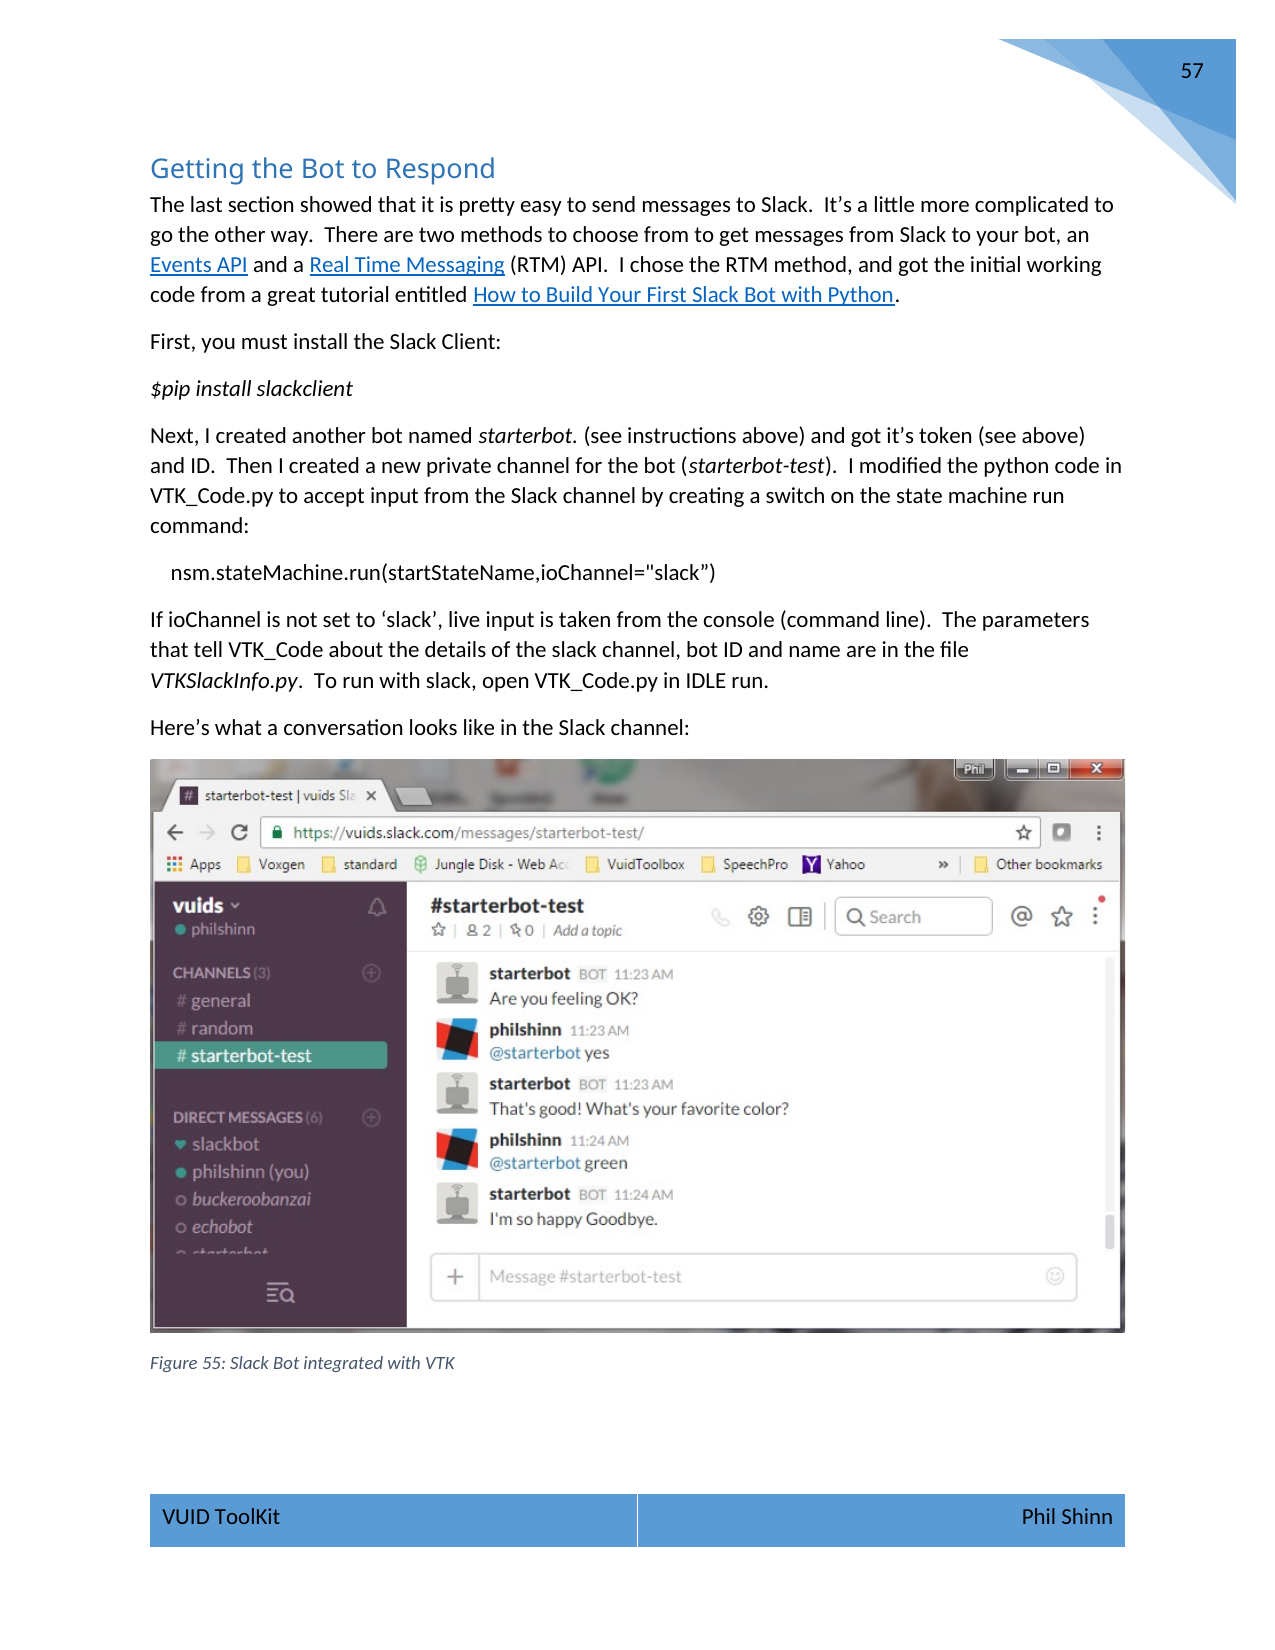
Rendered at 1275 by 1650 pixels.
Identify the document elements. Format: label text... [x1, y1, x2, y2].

picture [150, 759, 1125, 1333]
text First, you must install the Slack Client: [150, 327, 1125, 355]
text Next, I created another bot named starterbot. (see instructions above) and got it’s token (see above) and ID. Then I created a new private channel for the bot (starterbot-test). I modified the python code in VTK_Code.py to accept input from the Slack channel by creating a switch on the state machine run command: [150, 421, 1125, 540]
text The last section showed that it is pretty easy to send messages to Slack. It’s a little more complicated to go the other way. There are two methods to choose from to get messages from Slack to your bot, an Events API and a Real Time Messaging (RTM) API. I chose the RTM method, and got the initial working code from a great tutorial entitled How to Build Your First Slack Bot with Python. [150, 190, 1125, 308]
text Here’s what a conversation looks like in the Slack channel: [150, 713, 1125, 741]
picture [997, 39, 1236, 205]
text $pip install slackclient [150, 374, 1125, 402]
text If ioChannel is not set to ‘slack’, live input is taken from the console (command line). The parameters that tell VTK_Code about the details of the slack channel, bot ID and name are in the file VTKSlackInfo.py. To run with slack, open VTK_Code.py in IDLE run. [150, 605, 1125, 694]
text nsm.stateMachine.run(startStateName,ioChannel="slack”) [150, 558, 1125, 587]
subtitle Getting the Bot to Respond [150, 150, 1125, 187]
